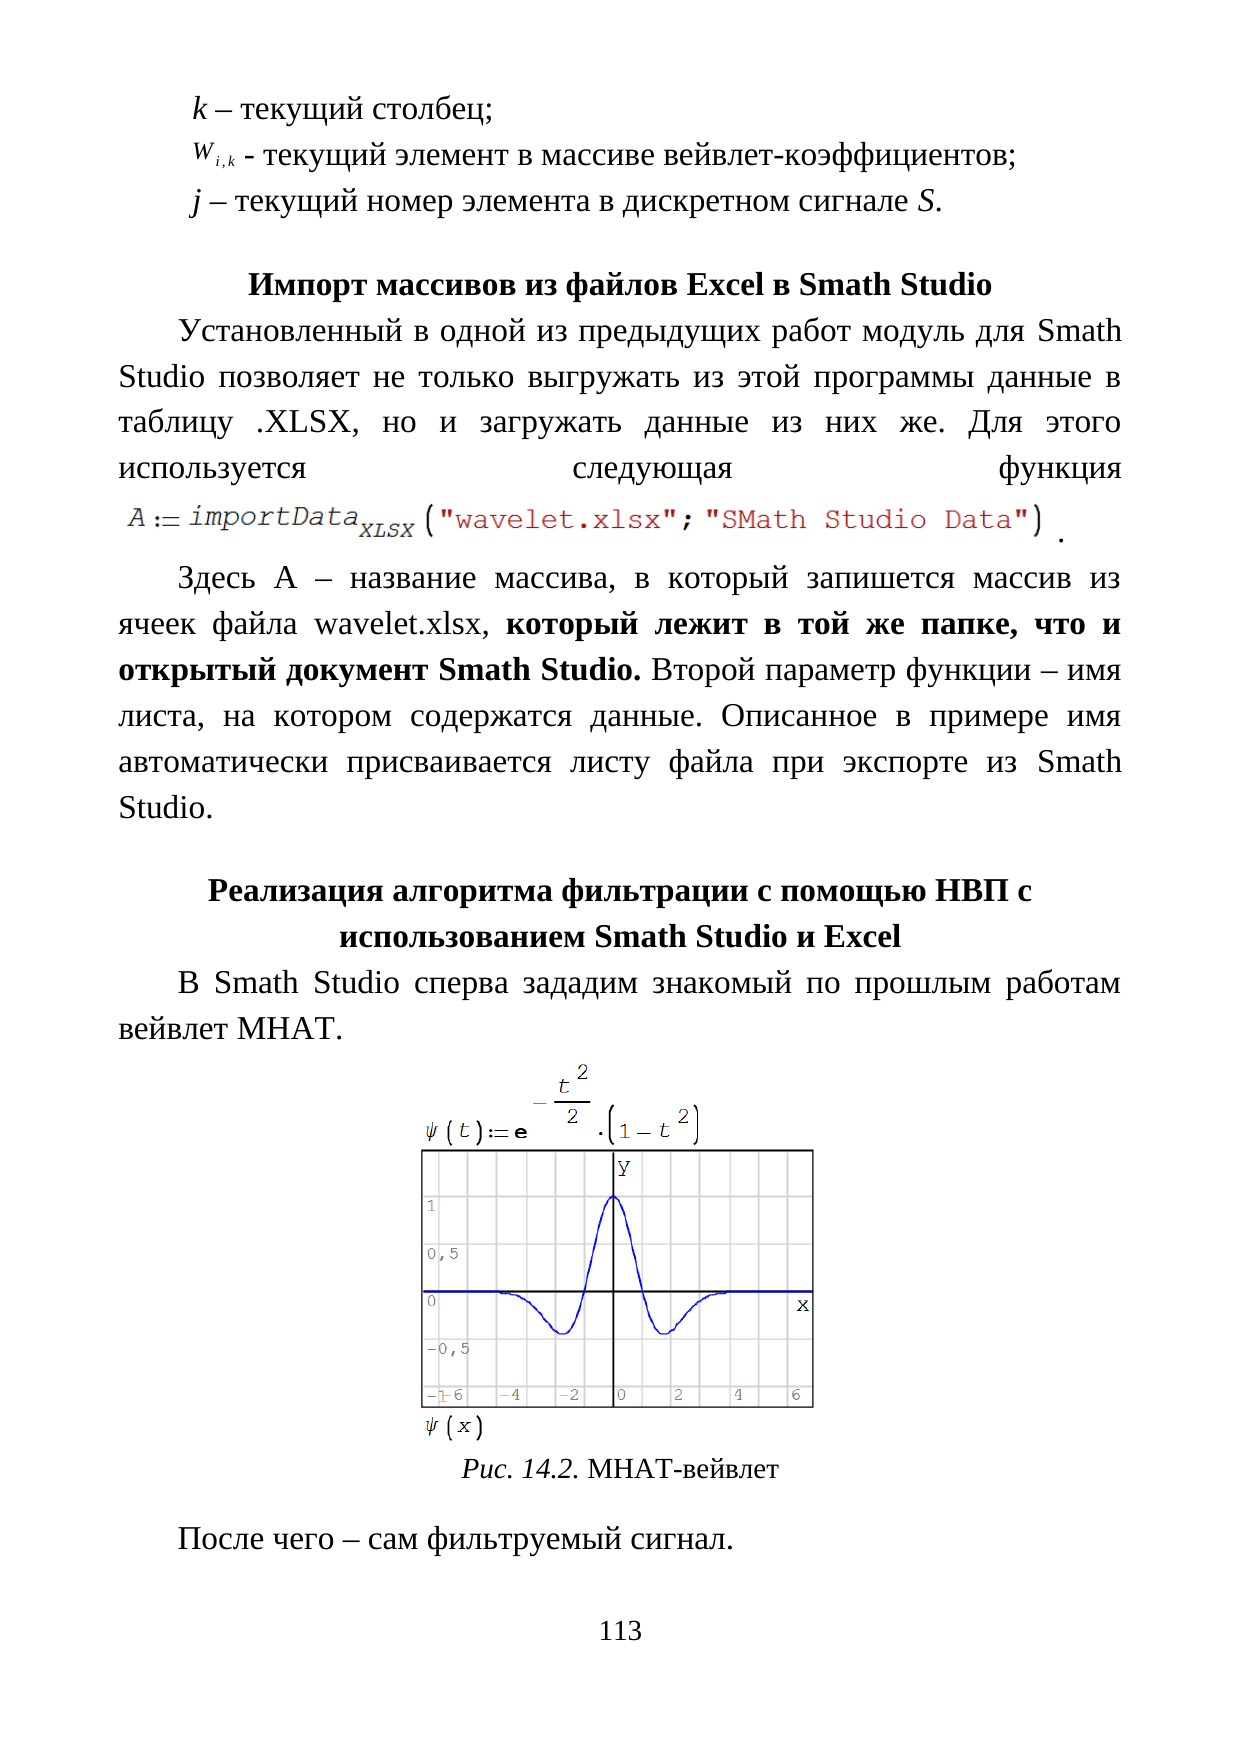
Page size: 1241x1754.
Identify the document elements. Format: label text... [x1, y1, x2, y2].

text После чего – сам фильтруемый сигнал. [118, 1519, 1122, 1557]
text Здесь А – название массива, в который запишется массив из ячеек файла wavelet.xlsx, который лежит в той же папке, что и открытый документ Smath Studio. Второй параметр функции – имя листа, на котором содержатся данные. Описанное в примере имя автоматически присваивается листу файла при экспорте из Smath Studio. [118, 557, 1122, 825]
text Импорт массивов из файлов Excel в Smath Studio [118, 264, 1122, 302]
picture [118, 493, 1057, 543]
picture [416, 1054, 824, 1452]
text В Smath Studio сперва зададим знакомый по прошлым работам вейвлет MHAT. [118, 962, 1122, 1046]
text Рис. 14.2. MHAT-вейвлет [118, 1452, 1122, 1485]
text - текущий элемент в массиве вейвлет-коэффициентов; [118, 134, 1122, 173]
text k – текущий столбец; [118, 89, 1122, 127]
text Установленный в одной из предыдущих работ модуль для Smath Studio позволяет не только выгружать из этой программы данные в таблицу .XLSX, но и загружать данные из них же. Для этого используется следующая функция . [118, 310, 1122, 549]
text j – текущий номер элемента в дискретном сигнале S. [118, 181, 1122, 219]
text Реализация алгоритма фильтрации с помощью НВП с использованием Smath Studio и Excel [118, 870, 1122, 954]
